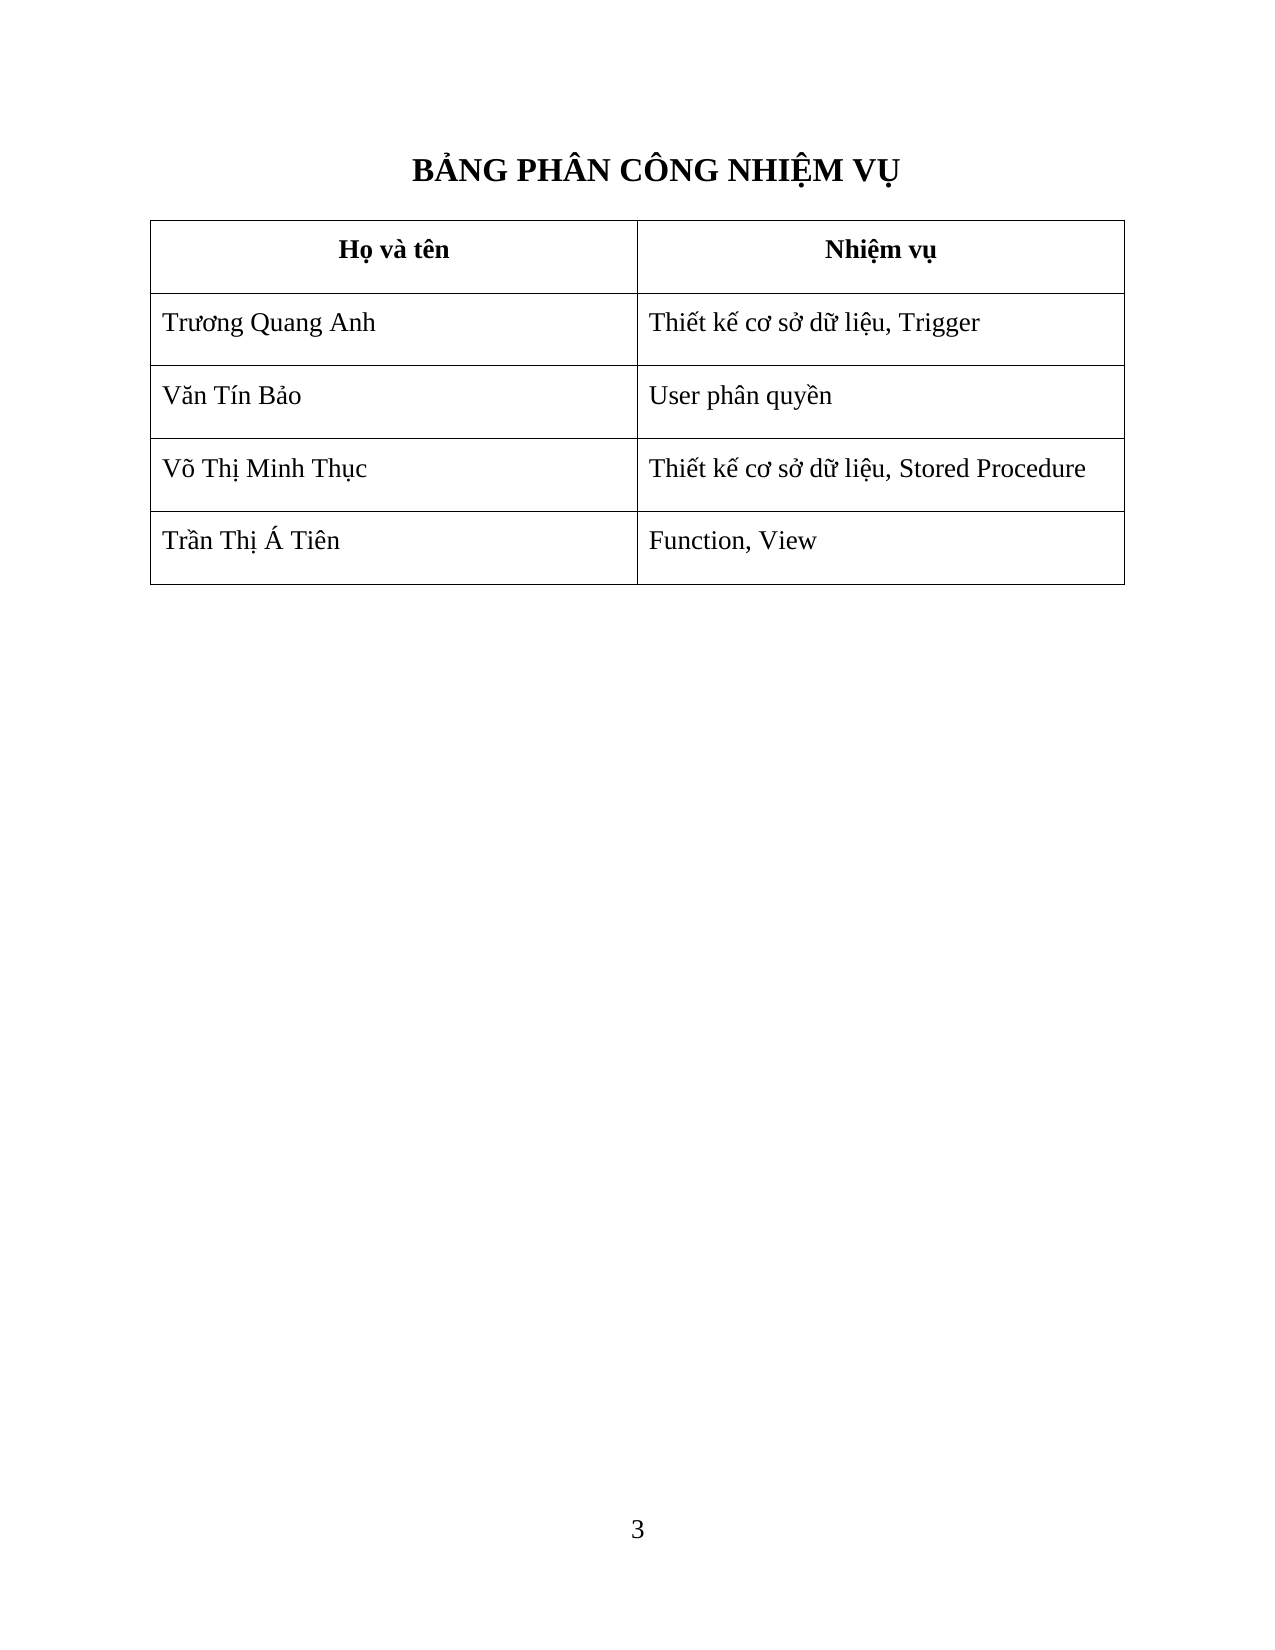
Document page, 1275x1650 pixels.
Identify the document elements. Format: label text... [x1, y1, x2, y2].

table_cell Trần Thị Á Tiên [151, 512, 637, 583]
table_cell Thiết kế cơ sở dữ liệu, Stored Procedure [638, 439, 1124, 511]
table_cell Văn Tín Bảo [151, 366, 637, 438]
table_header Họ và tên [151, 221, 637, 293]
table_cell Võ Thị Minh Thục [151, 439, 637, 511]
table_header Nhiệm vụ [638, 221, 1124, 293]
table_cell Thiết kế cơ sở dữ liệu, Trigger [638, 294, 1124, 365]
text BẢNG PHÂN CÔNG NHIỆM VỤ [150, 150, 1125, 188]
table_cell Trương Quang Anh [151, 294, 637, 365]
table_cell User phân quyền [638, 366, 1124, 438]
table_cell Function, View [638, 512, 1124, 583]
